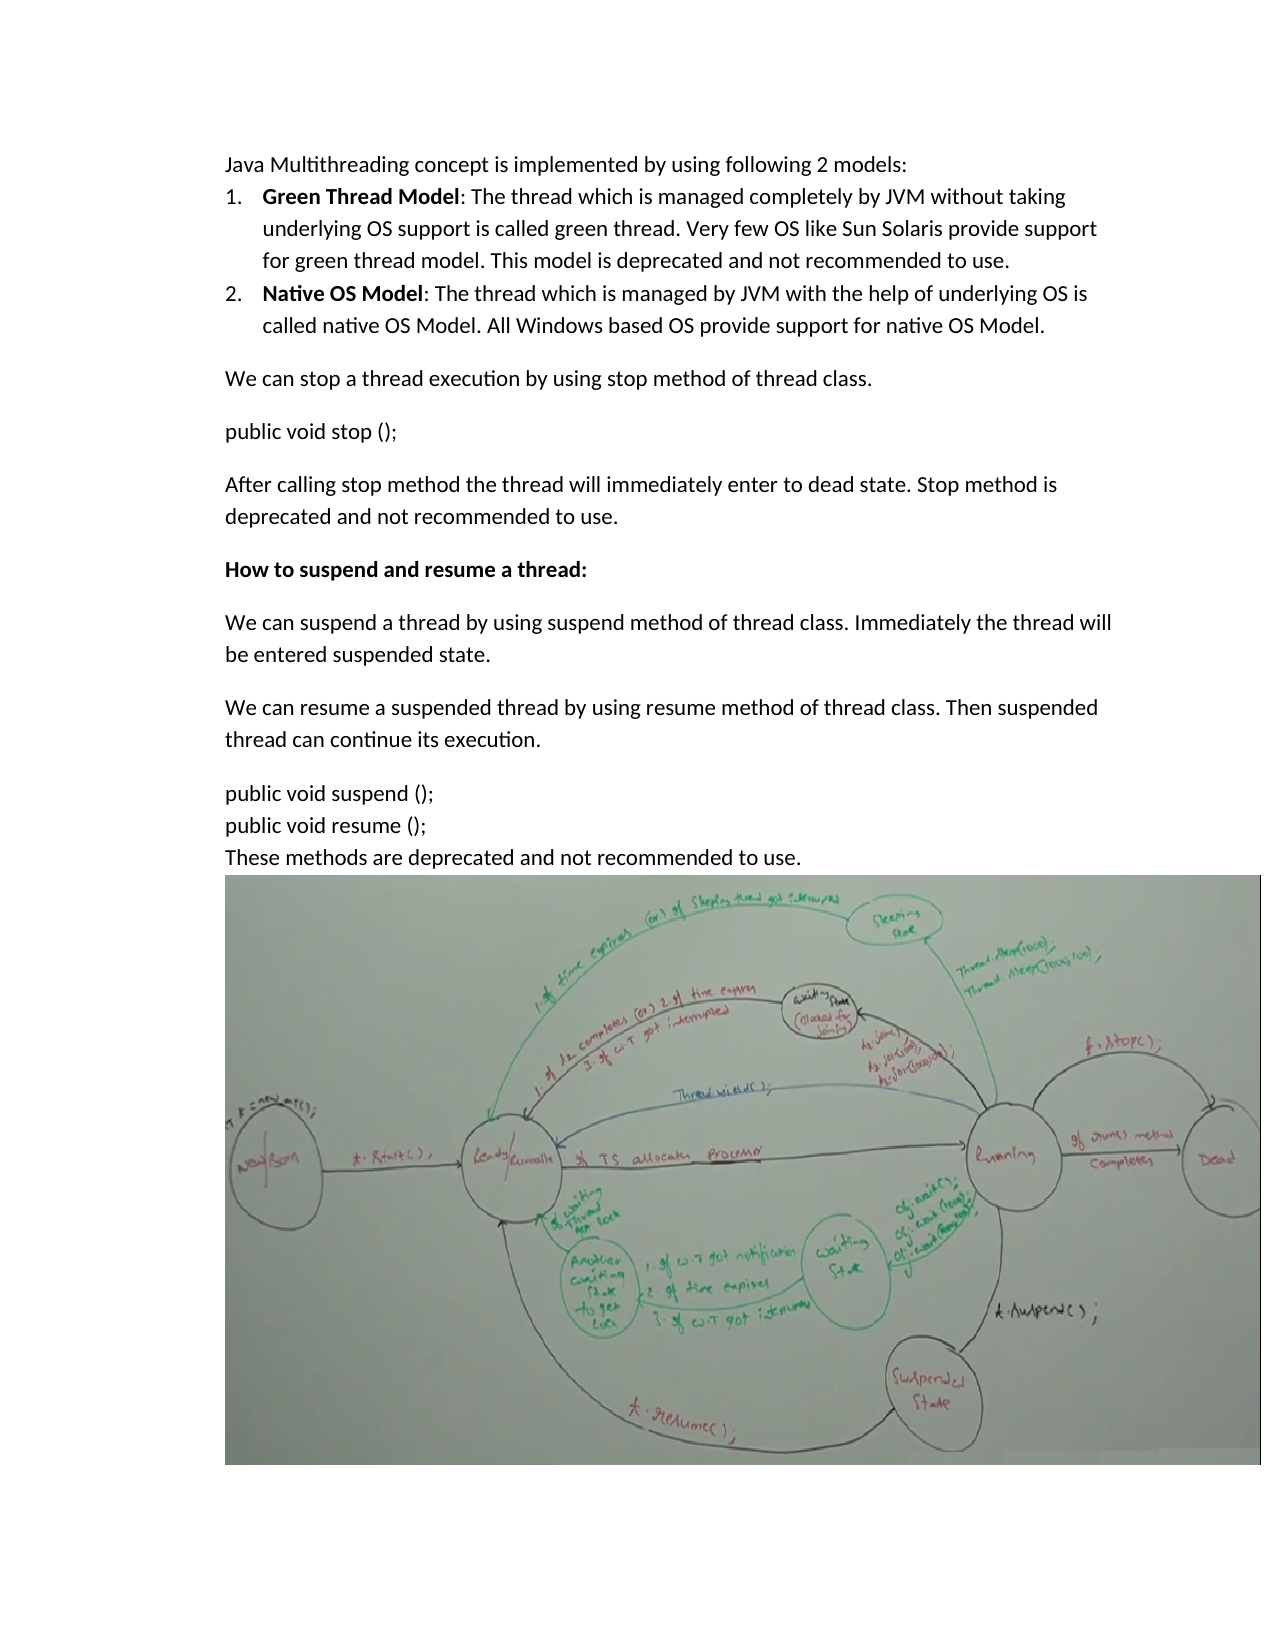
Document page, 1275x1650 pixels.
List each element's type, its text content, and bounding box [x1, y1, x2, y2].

list Green Thread Model: The thread which is managed completely by JVM without taking underlying OS support is called green thread. Very few OS like Sun Solaris provide support for green thread model. This model is deprecated and not recommended to use. [225, 182, 1125, 274]
picture [225, 875, 1261, 1465]
text How to suspend and resume a thread: [225, 555, 1125, 583]
text These methods are deprecated and not recommended to use. [225, 843, 1125, 871]
text public void resume (); [225, 811, 1125, 839]
text We can stop a thread execution by using stop method of thread class. [225, 364, 1125, 392]
text public void suspend (); [225, 779, 1125, 807]
list Java Multithreading concept is implemented by using following 2 models: [225, 150, 1125, 178]
text We can resume a suspended thread by using resume method of thread class. Then suspended thread can continue its execution. [225, 693, 1125, 754]
text After calling stop method the thread will immediately enter to dead state. Stop method is deprecated and not recommended to use. [225, 470, 1125, 530]
list Native OS Model: The thread which is managed by JVM with the help of underlying OS is called native OS Model. All Windows based OS provide support for native OS Model. [225, 279, 1125, 339]
text We can suspend a thread by using suspend method of thread class. Immediately the thread will be entered suspended state. [225, 608, 1125, 668]
text public void stop (); [225, 417, 1125, 445]
